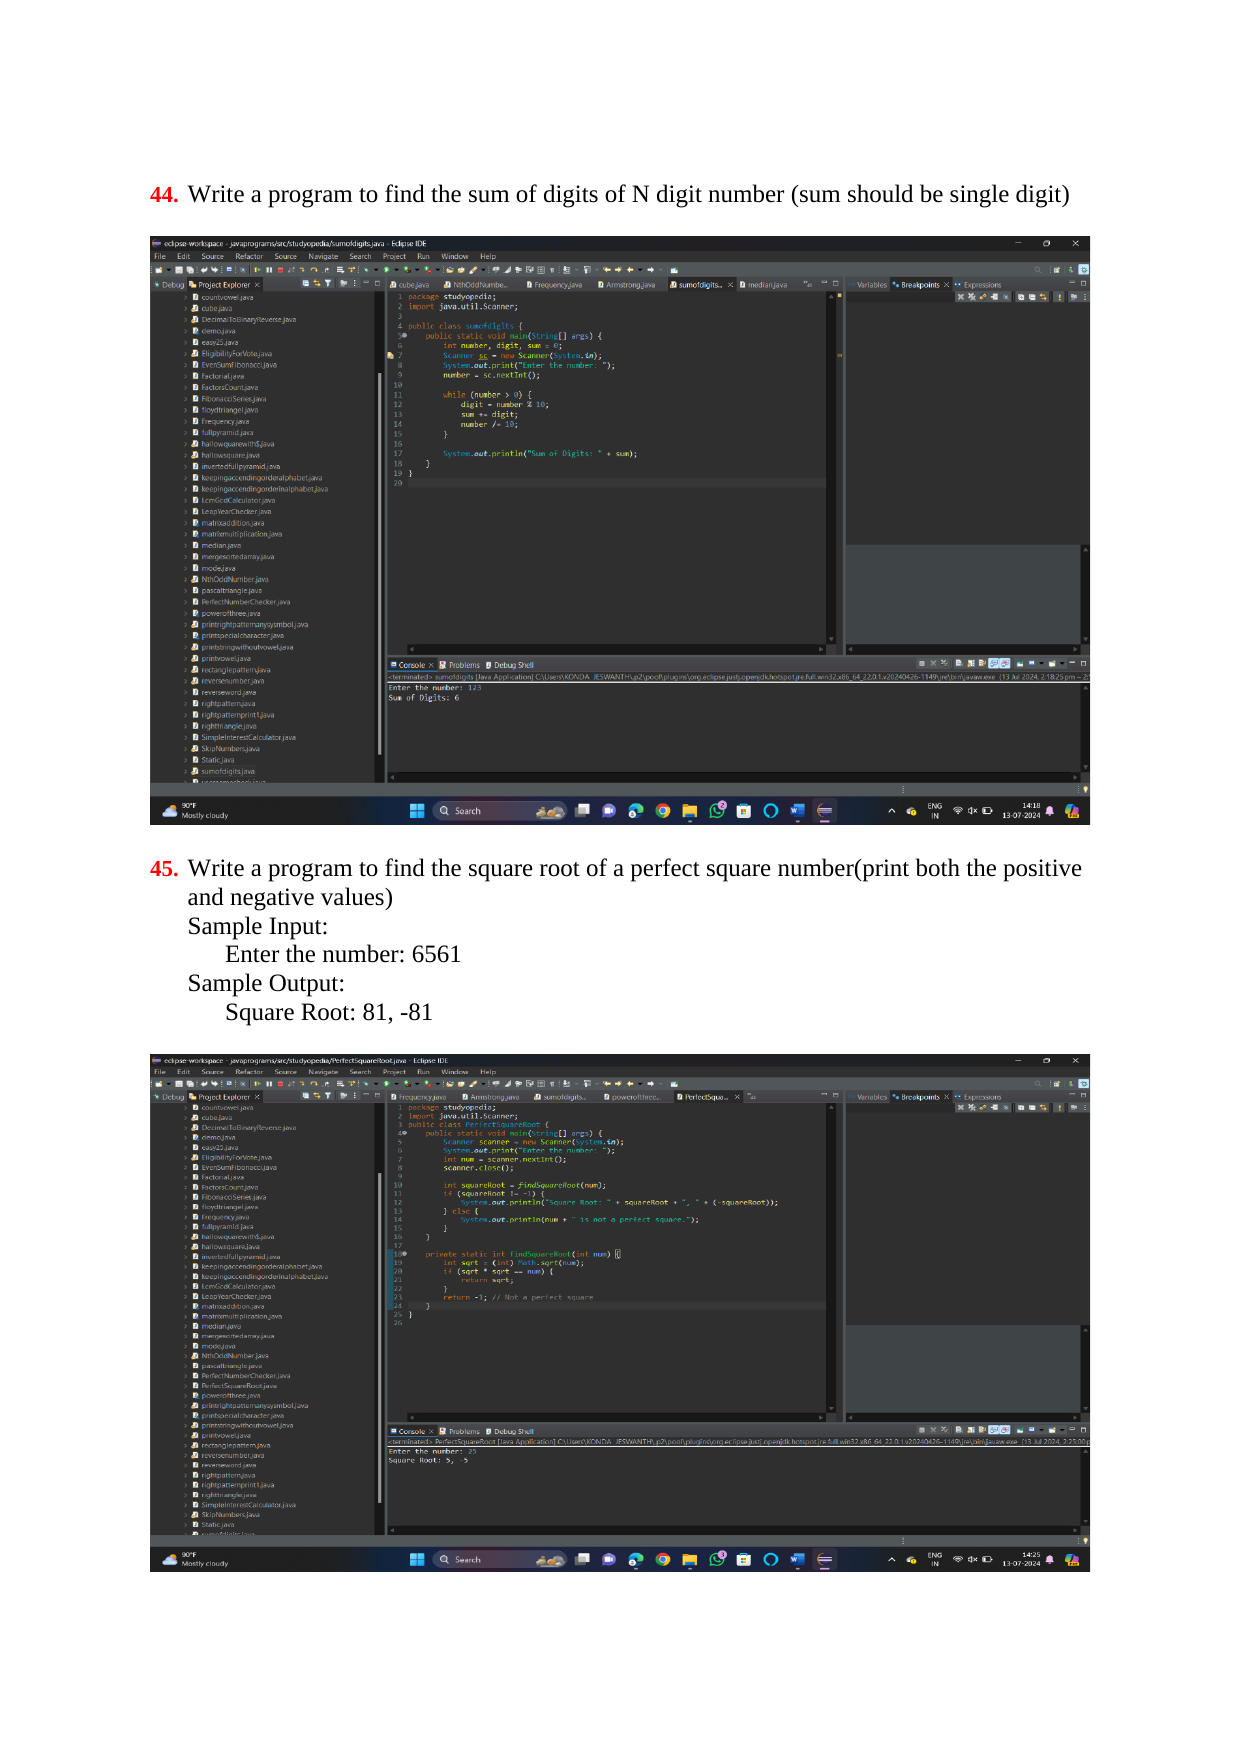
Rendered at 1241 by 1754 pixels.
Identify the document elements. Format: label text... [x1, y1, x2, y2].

picture [150, 236, 1091, 825]
list Square Root: 81, -81 [187, 997, 1090, 1026]
picture [150, 1054, 1091, 1572]
list Sample Input: [187, 911, 1090, 939]
list Sample Output: [187, 968, 1090, 997]
list Write a program to find the square root of a perfect square number(print both the positive and negative values) [150, 853, 1090, 911]
list Enter the number: 6561 [187, 939, 1090, 968]
list Write a program to find the sum of digits of N digit number (sum should be single digit) [150, 179, 1090, 207]
